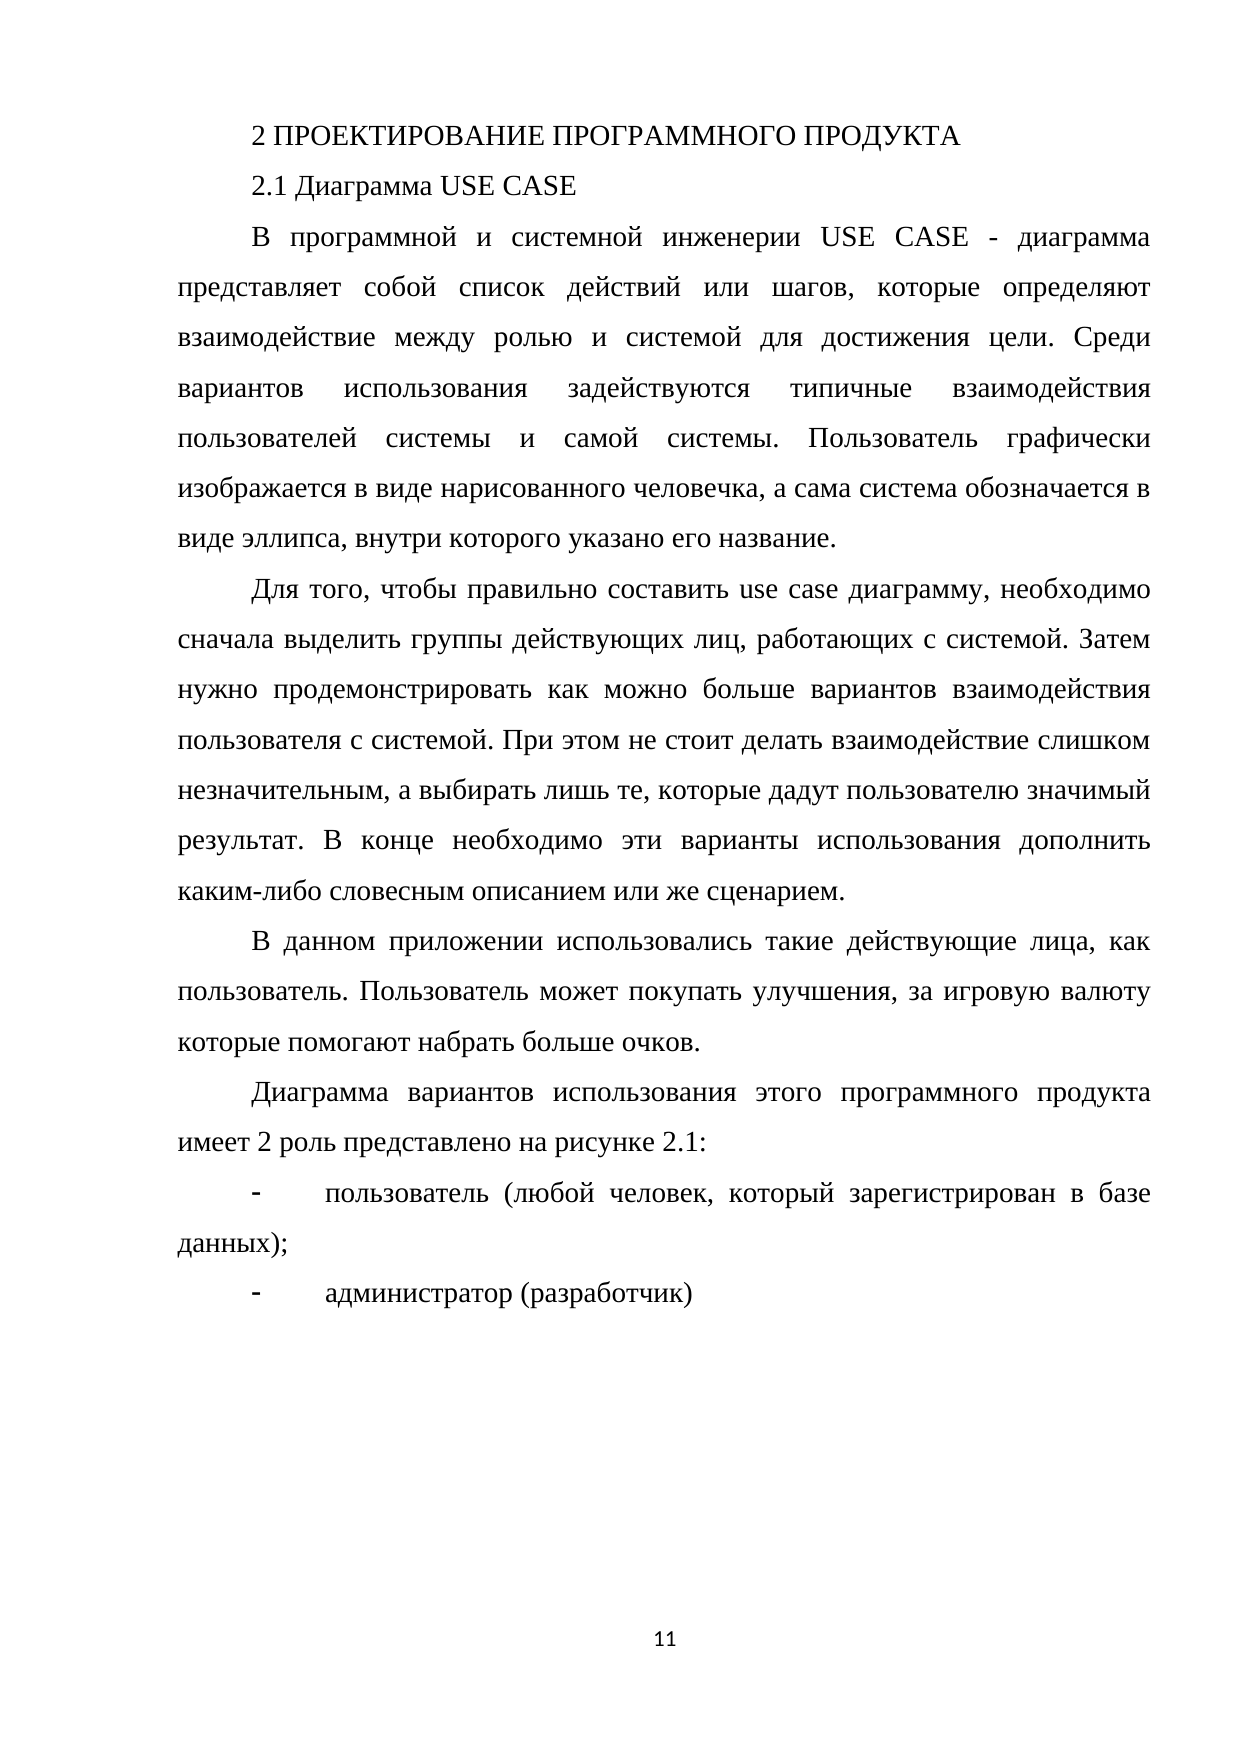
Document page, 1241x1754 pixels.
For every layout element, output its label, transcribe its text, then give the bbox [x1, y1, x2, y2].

list администратор (разработчик) [177, 1275, 1152, 1309]
list пользователь (любой человек, который зарегистрирован в базе данных); [177, 1175, 1152, 1259]
text В программной и системной инженерии USE CASE - диаграмма представляет собой список действий или шагов, которые определяют взаимодействие между ролью и системой для достижения цели. Среди вариантов использования задействуются типичные взаимодействия пользователей системы и самой системы. Пользователь графически изображается в виде нарисованного человечка, а сама система обозначается в виде эллипса, внутри которого указано его название. [177, 219, 1152, 554]
text В данном приложении использовались такие действующие лица, как пользователь. Пользователь может покупать улучшения, за игровую валюту которые помогают набрать больше очков. [177, 923, 1152, 1057]
subtitle 2.1 Диаграмма USE CASE [177, 168, 1152, 202]
subtitle 2 ПРОЕКТИРОВАНИЕ ПРОГРАММНОГО ПРОДУКТА [177, 118, 1152, 152]
text Диаграмма вариантов использования этого программного продукта имеет 2 роль представлено на рисунке 2.1: [177, 1074, 1152, 1158]
text Для того, чтобы правильно составить use case диаграмму, необходимо сначала выделить группы действующих лиц, работающих с системой. Затем нужно продемонстрировать как можно больше вариантов взаимодействия пользователя с системой. При этом не стоит делать взаимодействие слишком незначительным, а выбирать лишь те, которые дадут пользователю значимый результат. В конце необходимо эти варианты использования дополнить каким-либо словесным описанием или же сценарием. [177, 571, 1152, 906]
